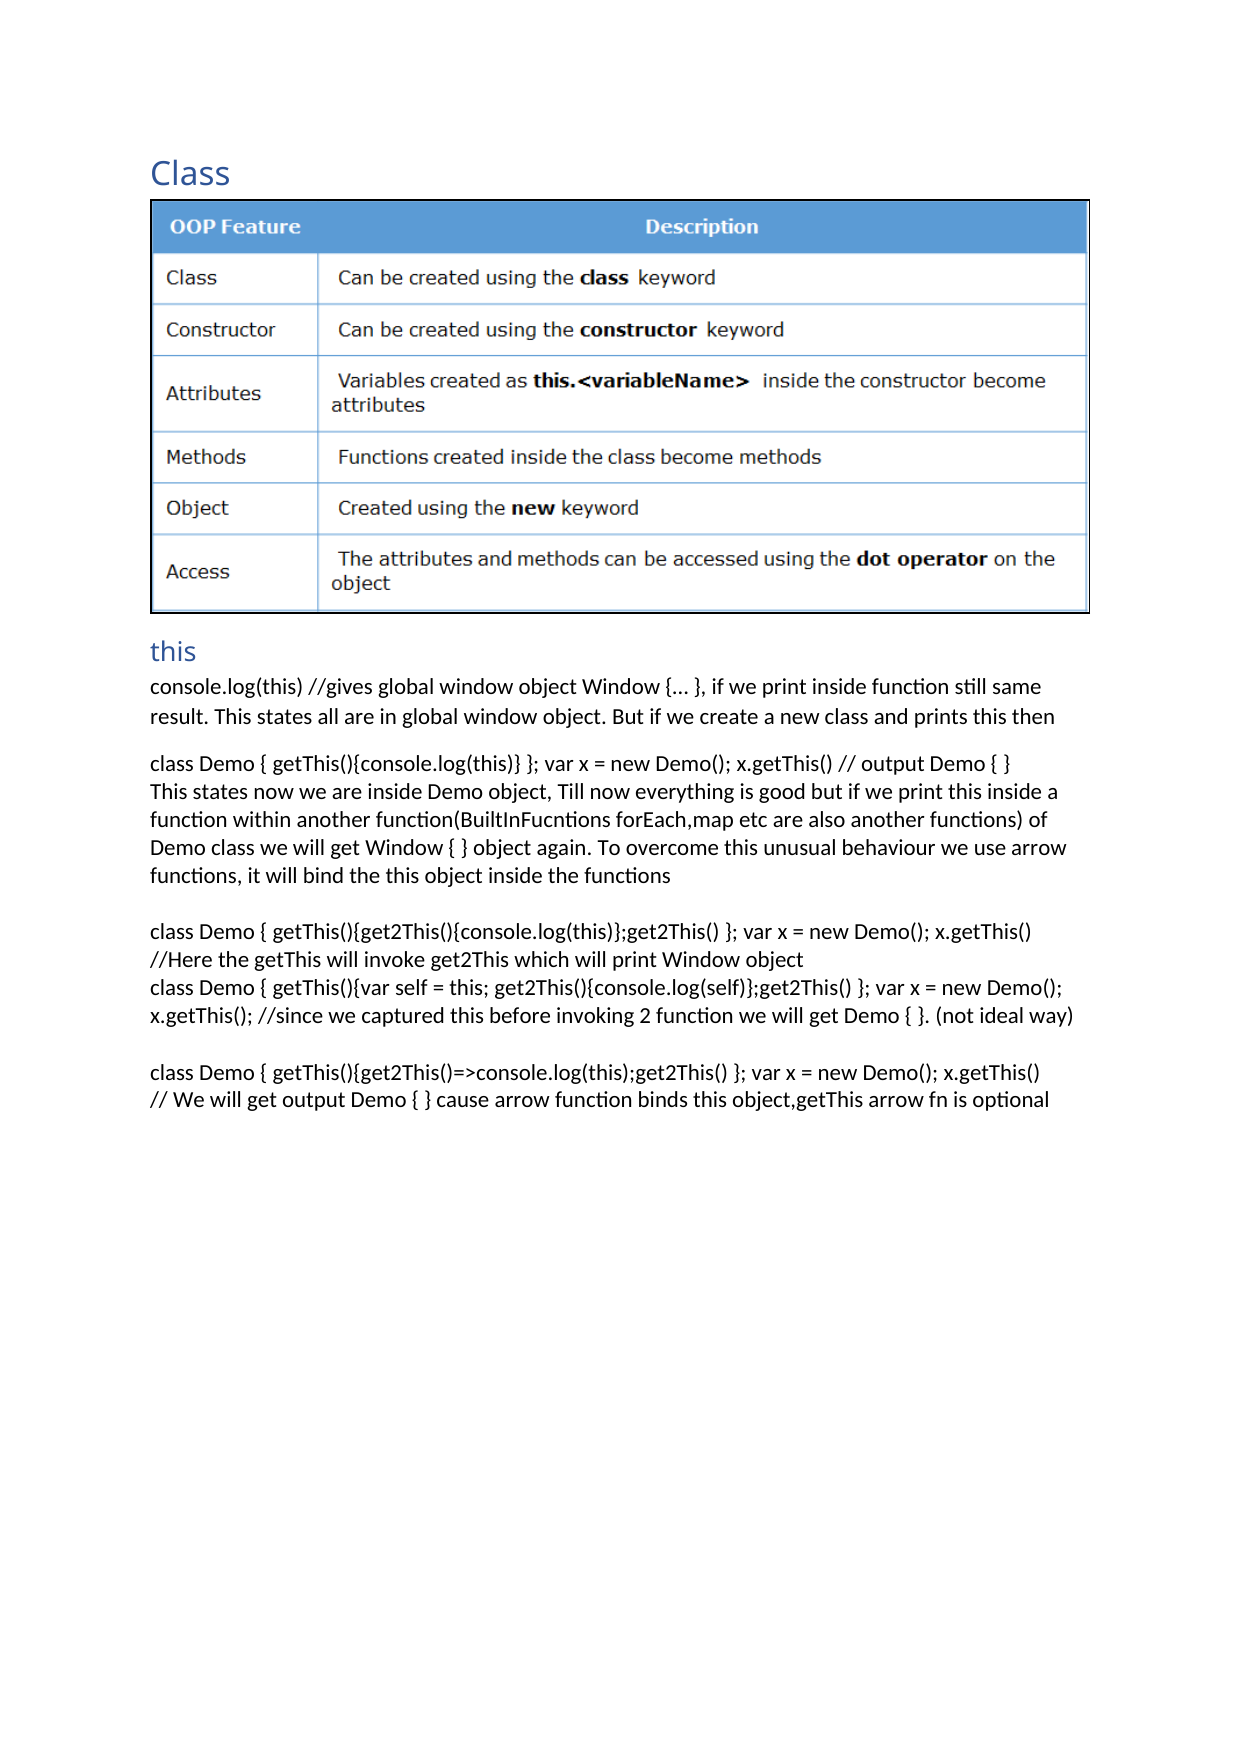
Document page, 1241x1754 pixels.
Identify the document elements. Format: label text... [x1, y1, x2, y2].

text class Demo { getThis(){var self = this; get2This(){console.log(self)};get2This() }; var x = new Demo(); x.getThis(); //since we captured this before invoking 2 function we will get Demo { }. (not ideal way) [150, 973, 1090, 1029]
text class Demo { getThis(){console.log(this)} }; var x = new Demo(); x.getThis() // output Demo { } [150, 749, 1090, 777]
text This states now we are inside Demo object, Till now everything is good but if we print this inside a function within another function(BuiltInFucntions forEach,map etc are also another functions) of Demo class we will get Window { } object again. To overcome this unusual behaviour we use arrow functions, it will bind the this object inside the functions [150, 777, 1090, 889]
text class Demo { getThis(){get2This(){console.log(this)};get2This() }; var x = new Demo(); x.getThis() //Here the getThis will invoke get2This which will print Window object [150, 917, 1090, 973]
text console.log(this) //gives global window object Window {… }, if we print inside function still same result. This states all are in global window object. But if we create a new class and prints this then [150, 672, 1090, 731]
text // We will get output Demo { } cause arrow function binds this object,getThis arrow fn is optional [150, 1086, 1090, 1114]
picture [152, 201, 1089, 612]
subtitle Class [150, 150, 1090, 195]
subtitle this [150, 632, 1090, 669]
text class Demo { getThis(){get2This()=>console.log(this);get2This() }; var x = new Demo(); x.getThis() [150, 1058, 1090, 1086]
